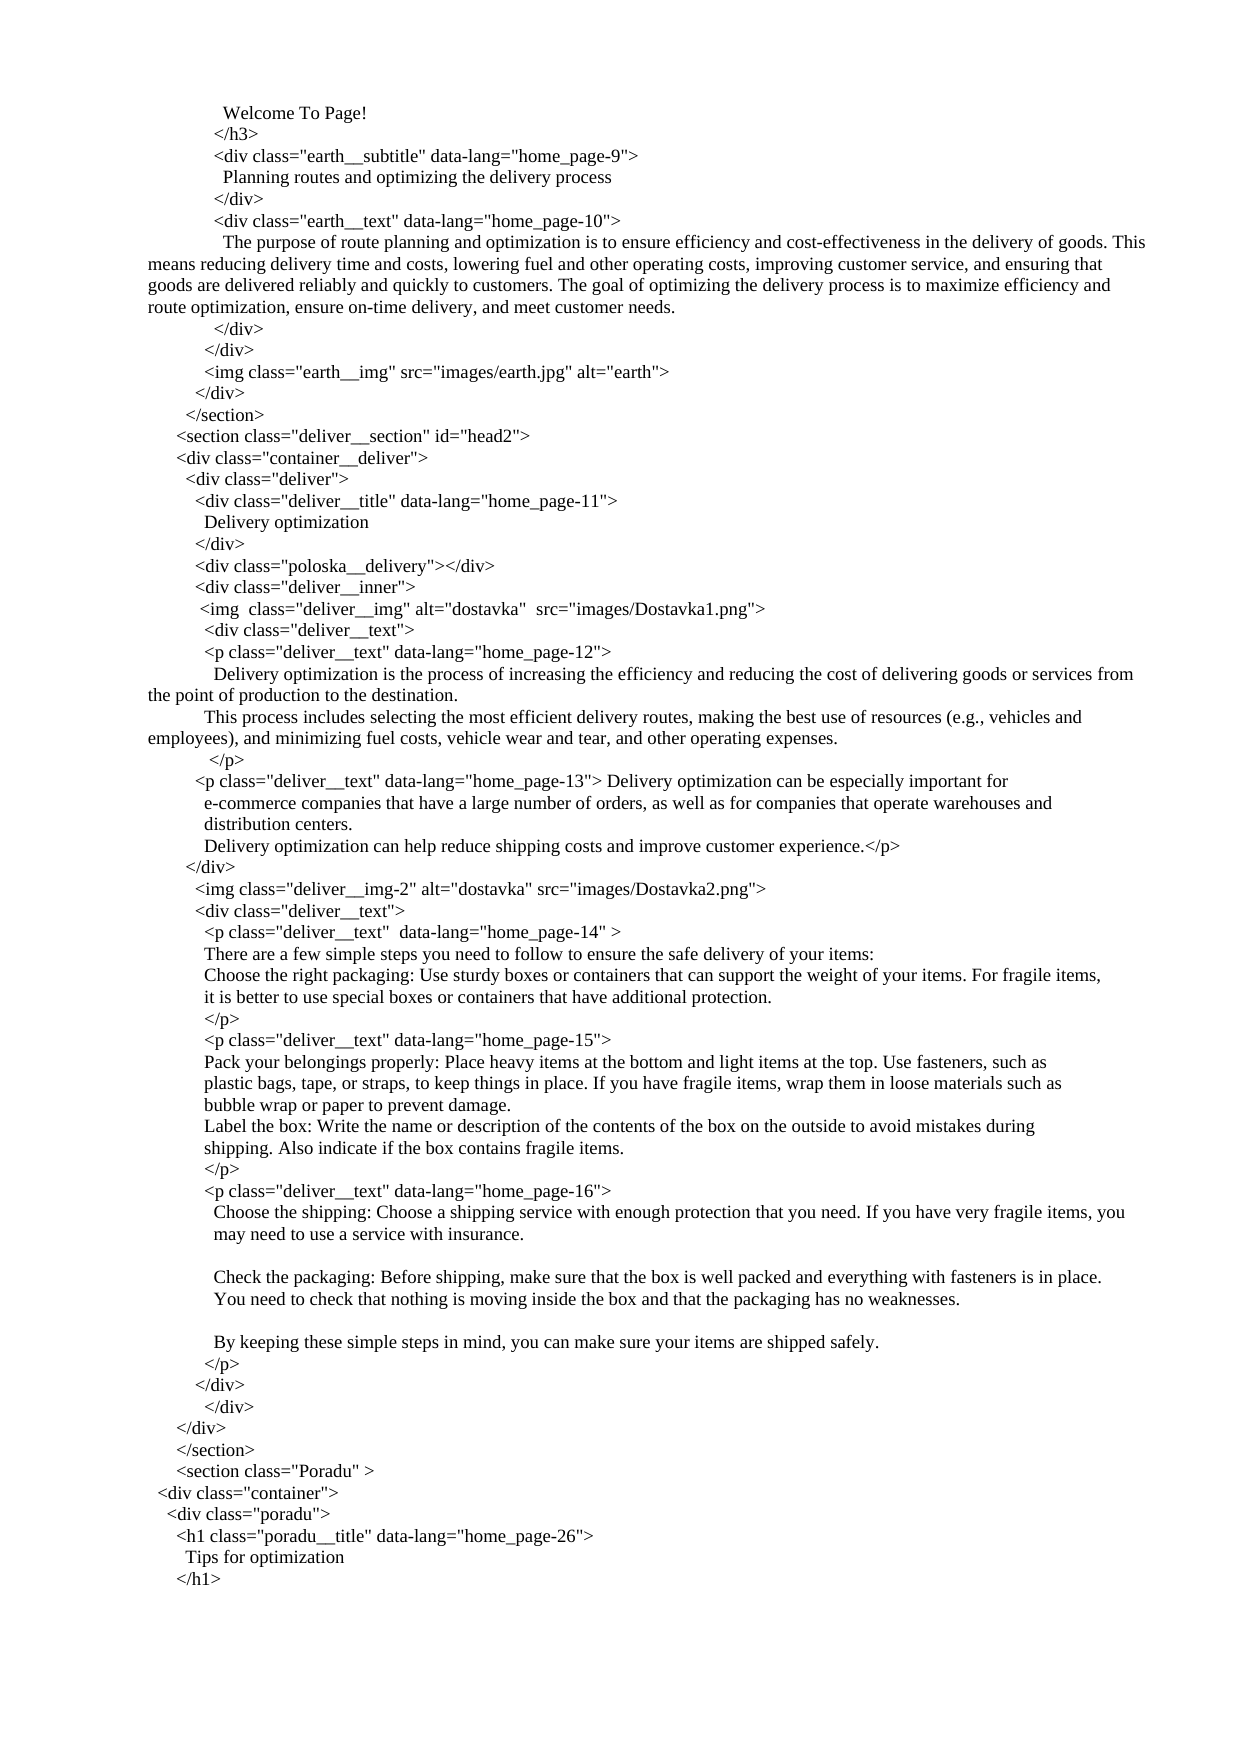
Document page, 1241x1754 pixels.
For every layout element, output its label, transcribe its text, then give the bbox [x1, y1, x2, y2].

text it is better to use special boxes or containers that have additional protection. [148, 986, 1152, 1007]
text </section> [148, 404, 1152, 425]
text </div> [148, 533, 1152, 554]
text This process includes selecting the most efficient delivery routes, making the best use of resources (e.g., vehicles and employees), and minimizing fuel costs, vehicle wear and tear, and other operating expenses. [148, 706, 1152, 749]
text </p> [148, 1007, 1152, 1029]
text </p> [148, 749, 1152, 770]
text <div class="deliver"> [148, 468, 1152, 490]
text Welcome To Page! [148, 102, 1152, 123]
text </div> [148, 856, 1152, 878]
text Pack your belongings properly: Place heavy items at the bottom and light items at the top. Use fasteners, such as [148, 1051, 1152, 1072]
text There are a few simple steps you need to follow to ensure the safe delivery of your items: [148, 943, 1152, 964]
text </div> [148, 188, 1152, 209]
text <div class="deliver__text"> [148, 619, 1152, 641]
text Check the packaging: Before shipping, make sure that the box is well packed and everything with fasteners is in place. [148, 1266, 1152, 1288]
text Choose the shipping: Choose a shipping service with enough protection that you need. If you have very fragile items, you [148, 1201, 1152, 1223]
text Planning routes and optimizing the delivery process [148, 166, 1152, 188]
text </section> [148, 1439, 1152, 1460]
text </p> [148, 1158, 1152, 1180]
text <h1 class="poradu__title" data-lang="home_page-26"> [148, 1525, 1152, 1546]
text <section class="deliver__section" id="head2"> [148, 425, 1152, 447]
text Delivery optimization [148, 511, 1152, 533]
text <p class="deliver__text" data-lang="home_page-16"> [148, 1180, 1152, 1201]
text </h3> [148, 123, 1152, 145]
text <div class="container"> [148, 1482, 1152, 1503]
text <div class="poradu"> [148, 1503, 1152, 1525]
text </div> [148, 382, 1152, 404]
text The purpose of route planning and optimization is to ensure efficiency and cost-effectiveness in the delivery of goods. This means reducing delivery time and costs, lowering fuel and other operating costs, improving customer service, and ensuring that goods are delivered reliably and quickly to customers. The goal of optimizing the delivery process is to maximize efficiency and route optimization, ensure on-time delivery, and meet customer needs. [148, 231, 1152, 317]
text <p class="deliver__text" data-lang="home_page-14" > [148, 921, 1152, 943]
text <p class="deliver__text" data-lang="home_page-13"> Delivery optimization can be especially important for [148, 770, 1152, 792]
text </div> [148, 1417, 1152, 1439]
text Delivery optimization can help reduce shipping costs and improve customer experience.</p> [148, 835, 1152, 856]
text plastic bags, tape, or straps, to keep things in place. If you have fragile items, wrap them in loose materials such as [148, 1072, 1152, 1094]
text distribution centers. [148, 813, 1152, 835]
text <div class="deliver__title" data-lang="home_page-11"> [148, 490, 1152, 511]
text </div> [148, 339, 1152, 361]
text e-commerce companies that have a large number of orders, as well as for companies that operate warehouses and [148, 792, 1152, 813]
text Tips for optimization [148, 1546, 1152, 1568]
text <p class="deliver__text" data-lang="home_page-12"> [148, 641, 1152, 662]
text <section class="Poradu" > [148, 1460, 1152, 1482]
text Delivery optimization is the process of increasing the efficiency and reducing the cost of delivering goods or services from the point of production to the destination. [148, 662, 1152, 706]
text shipping. Also indicate if the box contains fragile items. [148, 1137, 1152, 1158]
text By keeping these simple steps in mind, you can make sure your items are shipped safely. [148, 1331, 1152, 1352]
text </div> [148, 1374, 1152, 1396]
text </p> [148, 1352, 1152, 1374]
text may need to use a service with insurance. [148, 1223, 1152, 1244]
text Choose the right packaging: Use sturdy boxes or containers that can support the weight of your items. For fragile items, [148, 964, 1152, 986]
text Label the box: Write the name or description of the contents of the box on the outside to avoid mistakes during [148, 1115, 1152, 1137]
text </div> [148, 317, 1152, 339]
text </div> [148, 1396, 1152, 1417]
text <p class="deliver__text" data-lang="home_page-15"> [148, 1029, 1152, 1051]
text </h1> [148, 1568, 1152, 1589]
text <div class="deliver__inner"> [148, 576, 1152, 598]
text <img class="deliver__img" alt="dostavka" src="images/Dostavka1.png"> [148, 598, 1152, 619]
text <img class="earth__img" src="images/earth.jpg" alt="earth"> [148, 361, 1152, 382]
text <div class="container__deliver"> [148, 447, 1152, 468]
text <div class="poloska__delivery"></div> [148, 554, 1152, 576]
text bubble wrap or paper to prevent damage. [148, 1094, 1152, 1115]
text <div class="deliver__text"> [148, 899, 1152, 921]
text You need to check that nothing is moving inside the box and that the packaging has no weaknesses. [148, 1288, 1152, 1309]
text <div class="earth__text" data-lang="home_page-10"> [148, 209, 1152, 231]
text <img class="deliver__img-2" alt="dostavka" src="images/Dostavka2.png"> [148, 878, 1152, 899]
text <div class="earth__subtitle" data-lang="home_page-9"> [148, 145, 1152, 166]
